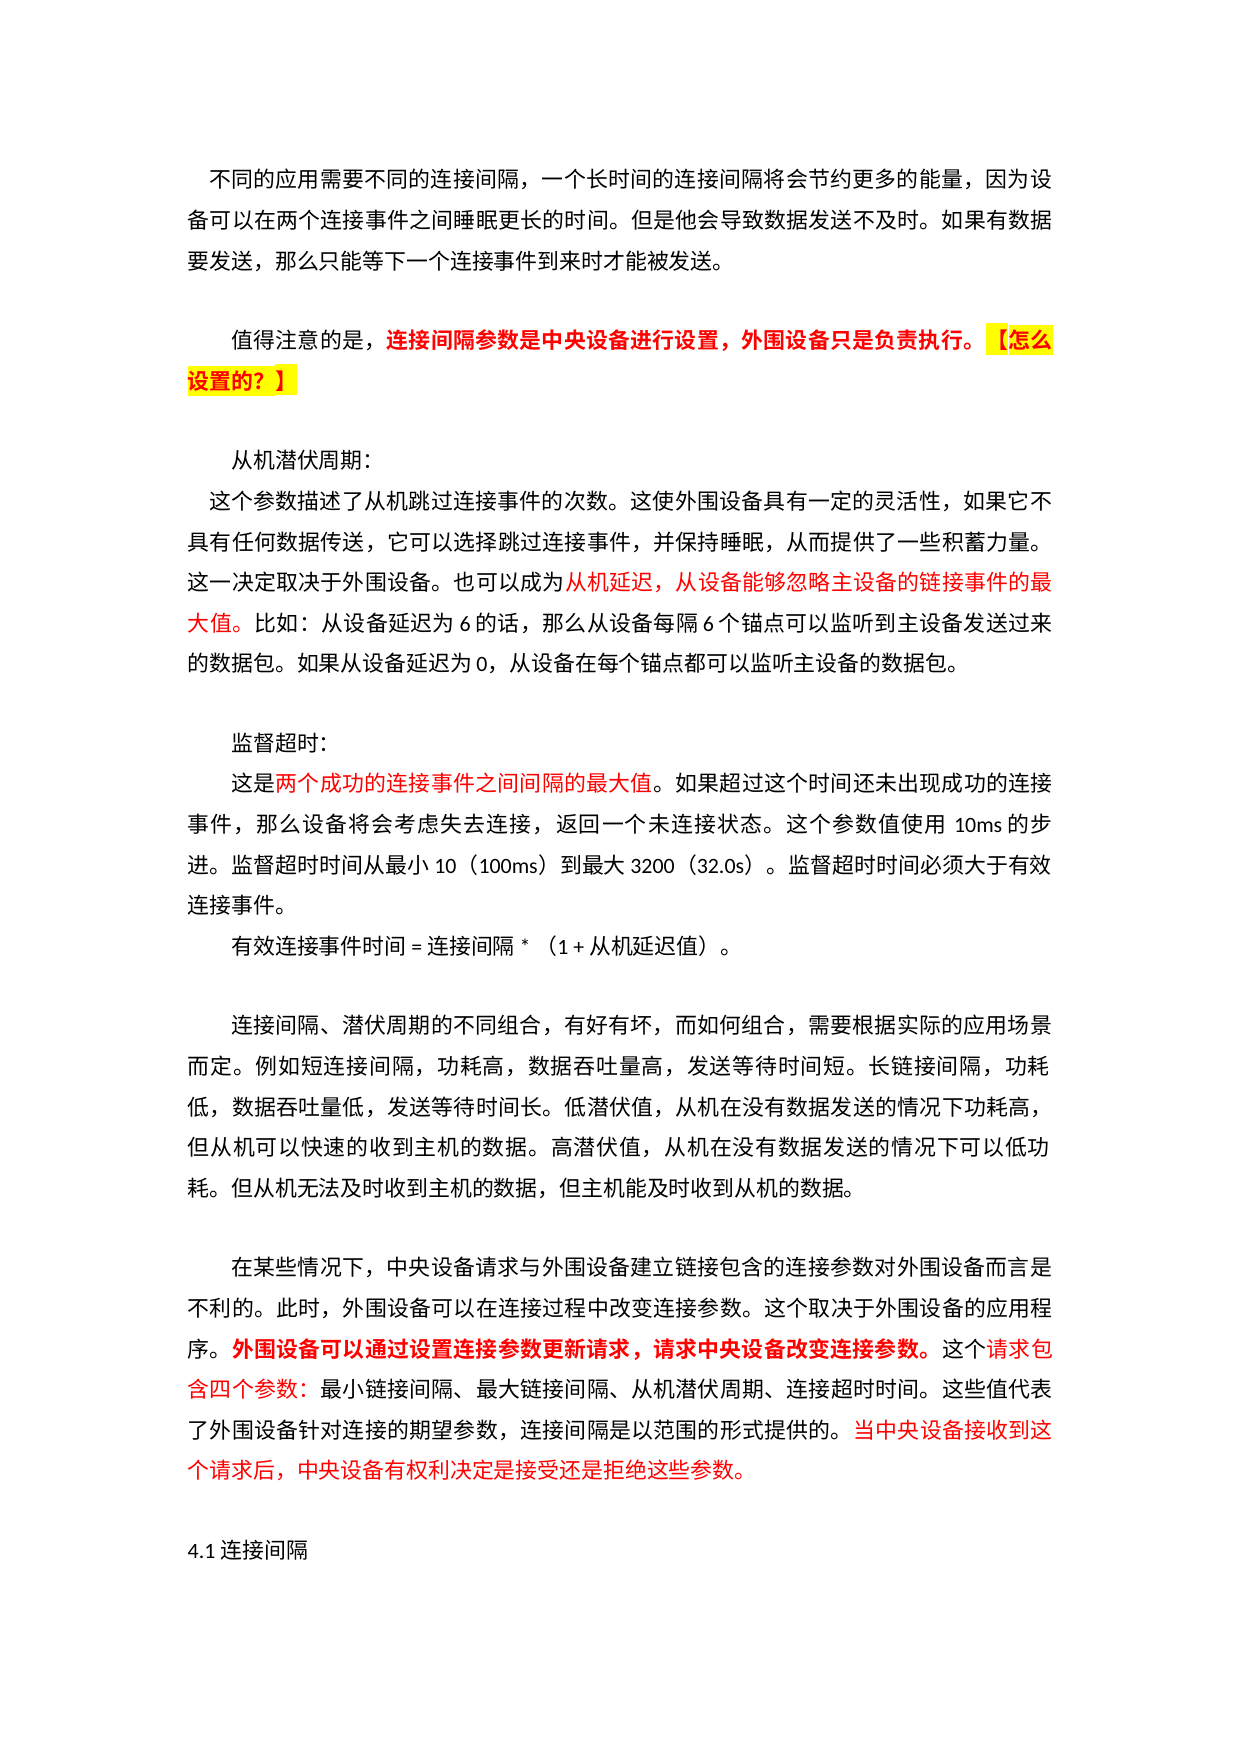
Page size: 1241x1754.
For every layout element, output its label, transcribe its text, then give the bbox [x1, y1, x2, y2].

text 不同的应用需要不同的连接间隔，一个长时间的连接间隔将会节约更多的能量，因为设备可以在两个连接事件之间睡眠更长的时间。但是他会导致数据发送不及时。如果有数据要发送，那么只能等下一个连接事件到来时才能被发送。 [187, 162, 1053, 276]
text 值得注意的是，连接间隔参数是中央设备进行设置，外围设备只是负责执行。【怎么设置的？】 [187, 323, 1053, 396]
text 连接间隔、潜伏周期的不同组合，有好有坏，而如何组合，需要根据实际的应用场景而定。例如短连接间隔，功耗高，数据吞吐量高，发送等待时间短。长链接间隔，功耗低，数据吞吐量低，发送等待时间长。低潜伏值，从机在没有数据发送的情况下功耗高，但从机可以快速的收到主机的数据。高潜伏值，从机在没有数据发送的情况下可以低功耗。但从机无法及时收到主机的数据，但主机能及时收到从机的数据。 [187, 1008, 1053, 1203]
text 这个参数描述了从机跳过连接事件的次数。这使外围设备具有一定的灵活性，如果它不具有任何数据传送，它可以选择跳过连接事件，并保持睡眠，从而提供了一些积蓄力量。这一决定取决于外围设备。也可以成为从机延迟，从设备能够忽略主设备的链接事件的最大值。比如：从设备延迟为6的话，那么从设备每隔6个锚点可以监听到主设备发送过来的数据包。如果从设备延迟为0，从设备在每个锚点都可以监听主设备的数据包。 [187, 483, 1053, 678]
text 监督超时： [187, 726, 1053, 758]
text 这是两个成功的连接事件之间间隔的最大值。如果超过这个时间还未出现成功的连接事件，那么设备将会考虑失去连接，返回一个未连接状态。这个参数值使用10ms的步进。监督超时时间从最小10（100ms）到最大3200（32.0s）。监督超时时间必须大于有效连接事件。 [187, 766, 1053, 920]
text 在某些情况下，中央设备请求与外围设备建立链接包含的连接参数对外围设备而言是不利的。此时，外围设备可以在连接过程中改变连接参数。这个取决于外围设备的应用程序。外围设备可以通过设置连接参数更新请求，请求中央设备改变连接参数。这个请求包含四个参数：最小链接间隔、最大链接间隔、从机潜伏周期、连接超时时间。这些值代表了外围设备针对连接的期望参数，连接间隔是以范围的形式提供的。当中央设备接收到这个请求后，中央设备有权利决定是接受还是拒绝这些参数。 [187, 1250, 1053, 1486]
text 4.1 连接间隔 [187, 1533, 1053, 1565]
text 有效连接事件时间 = 连接间隔 * （1 + 从机延迟值）。 [187, 928, 1053, 961]
text 从机潜伏周期： [187, 443, 1053, 476]
